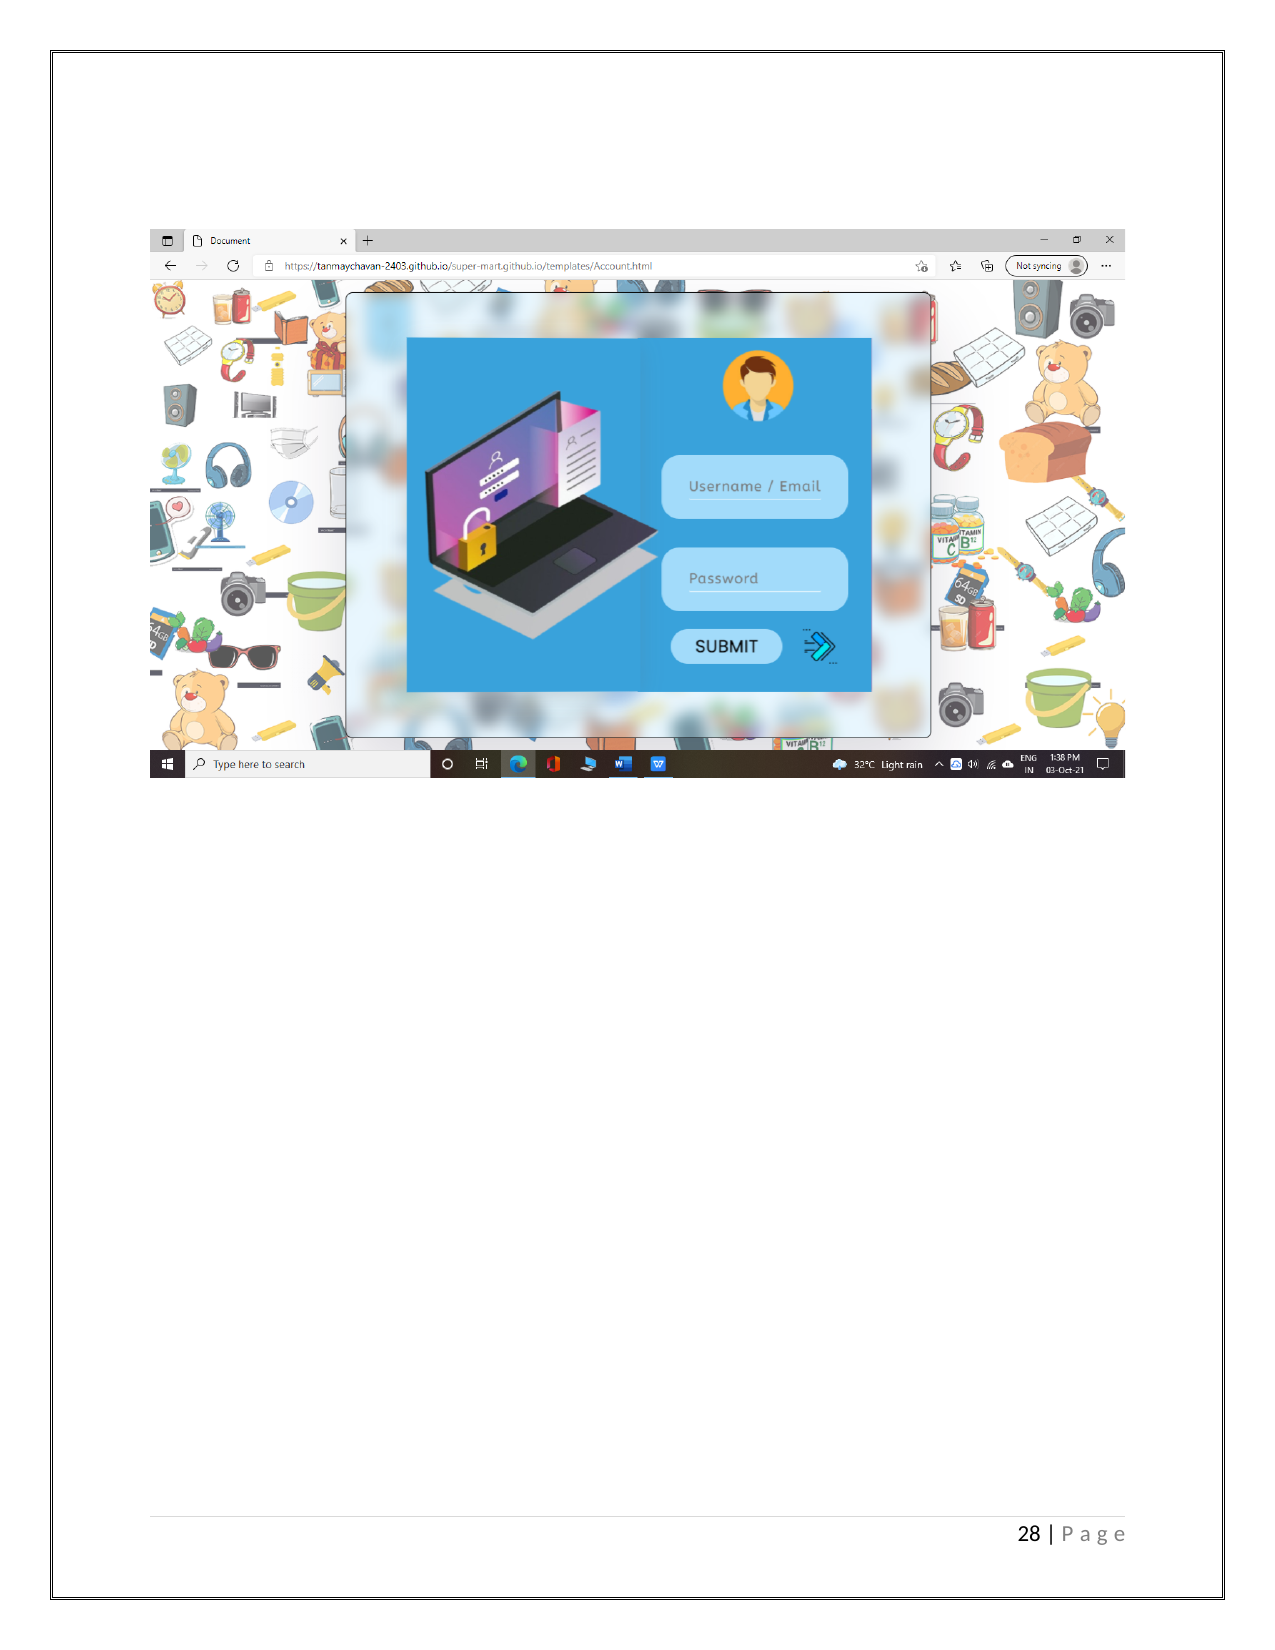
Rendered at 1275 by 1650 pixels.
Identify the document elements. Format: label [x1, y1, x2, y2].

picture [150, 229, 1125, 778]
